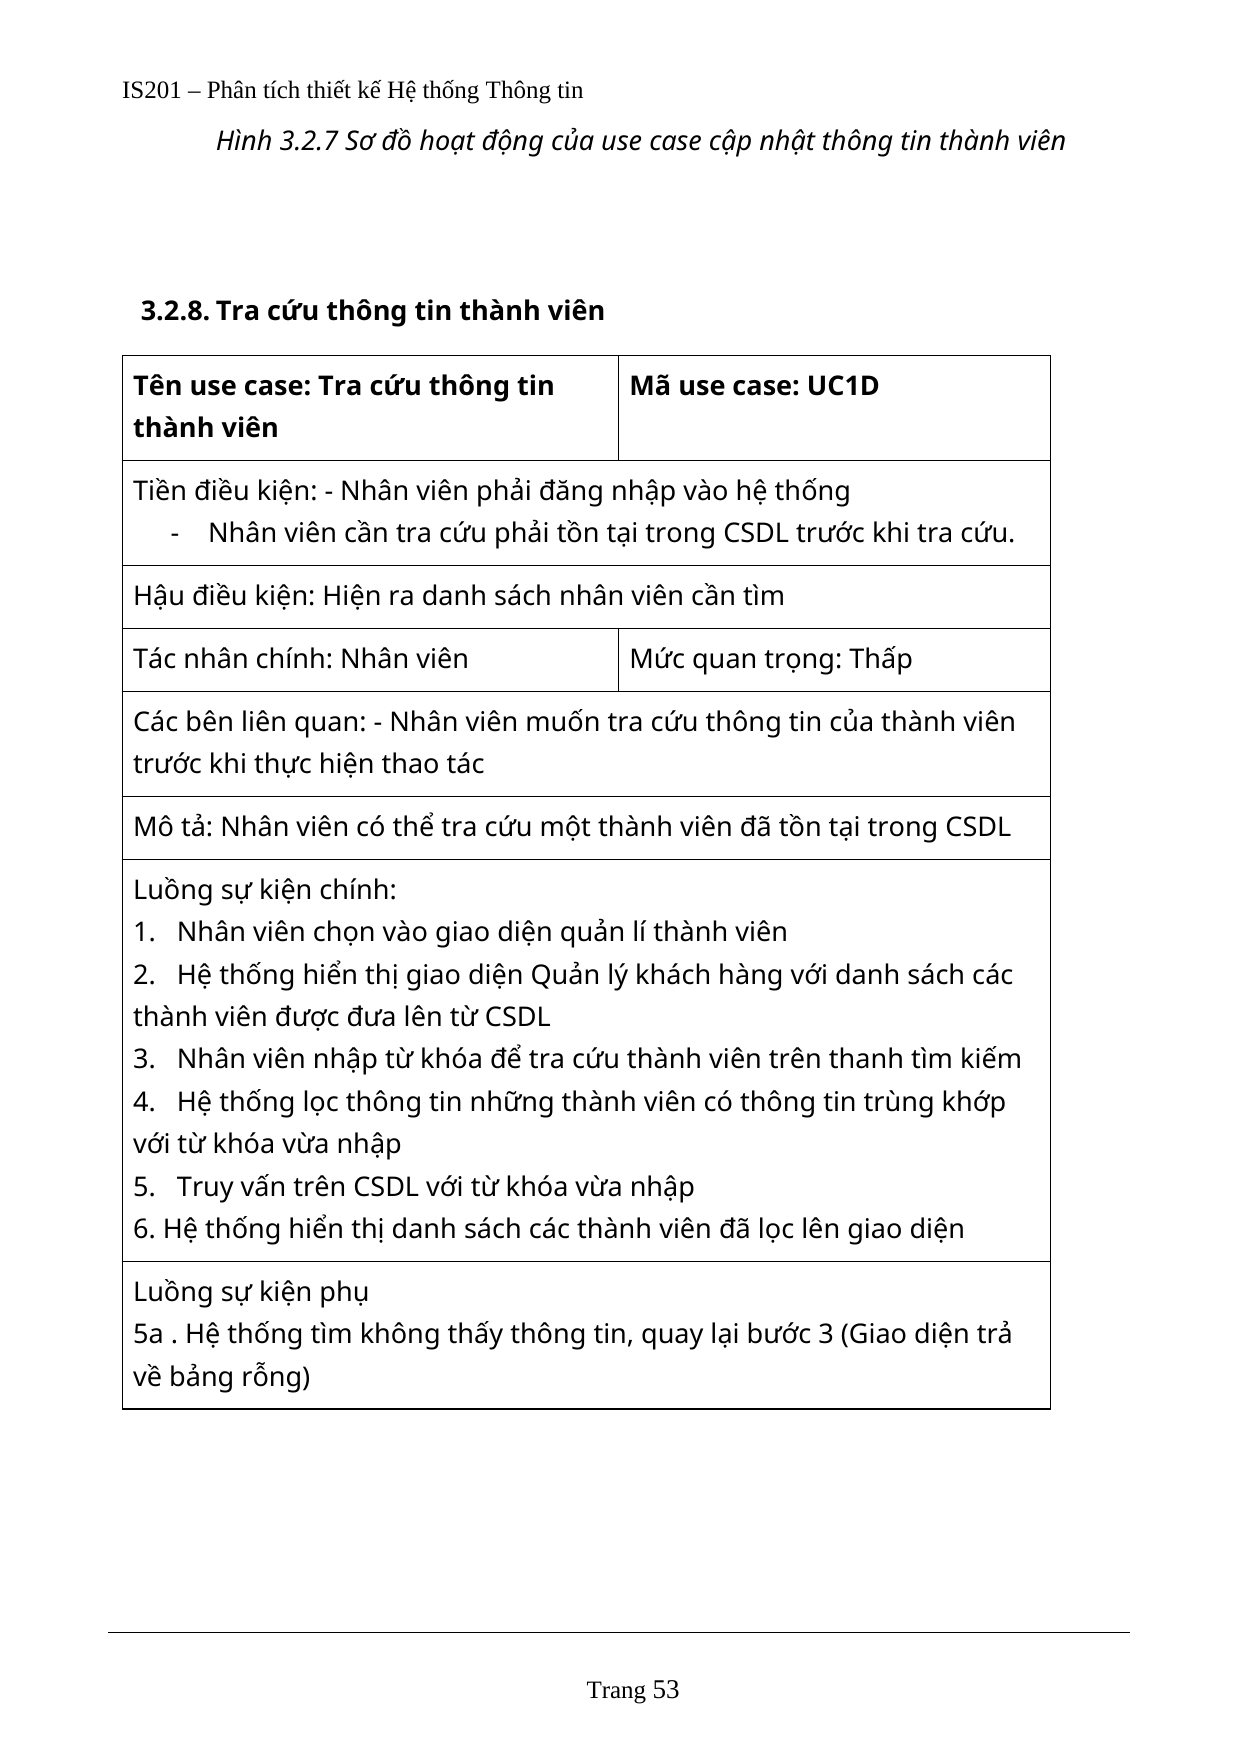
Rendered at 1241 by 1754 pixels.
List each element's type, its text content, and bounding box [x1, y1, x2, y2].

list Tra cứu thông tin thành viên [141, 291, 1144, 328]
table_cell Tác nhân chính: Nhân viên [123, 629, 618, 691]
table_header Tên use case: Tra cứu thông tin thành viên [123, 356, 618, 460]
list Hình 3.2.7 Sơ đồ hoạt động của use case cập nhật thông tin thành viên [216, 122, 1144, 159]
table_cell Hậu điều kiện: Hiện ra danh sách nhân viên cần tìm [123, 566, 1050, 628]
table_cell Luồng sự kiện chính: 1. Nhân viên chọn vào giao diện quản lí thành viên 2. Hệ thống hiển thị giao diện Quản lý khách hàng với danh sách các thành viên được đưa lên từ CSDL 3. Nhân viên nhập từ khóa để tra cứu thành viên trên thanh tìm kiếm 4. Hệ thống lọc thông tin những thành viên có thông tin trùng khớp với từ khóa vừa nhập 5. Truy vấn trên CSDL với từ khóa vừa nhập 6. Hệ thống hiển thị danh sách các thành viên đã lọc lên giao diện [123, 860, 1050, 1261]
table_cell Luồng sự kiện phụ 5a . Hệ thống tìm không thấy thông tin, quay lại bước 3 (Giao diện trả về bảng rỗng) [123, 1262, 1050, 1408]
table_cell Các bên liên quan: - Nhân viên muốn tra cứu thông tin của thành viên trước khi thực hiện thao tác [123, 692, 1050, 796]
table_header Mã use case: UC1D [619, 356, 1050, 460]
table_cell Mô tả: Nhân viên có thể tra cứu một thành viên đã tồn tại trong CSDL [123, 797, 1050, 859]
table_cell Mức quan trọng: Thấp [619, 629, 1050, 691]
table_cell Tiền điều kiện: - Nhân viên phải đăng nhập vào hệ thống Nhân viên cần tra cứu phải tồn tại trong CSDL trước khi tra cứu. [123, 461, 1050, 565]
